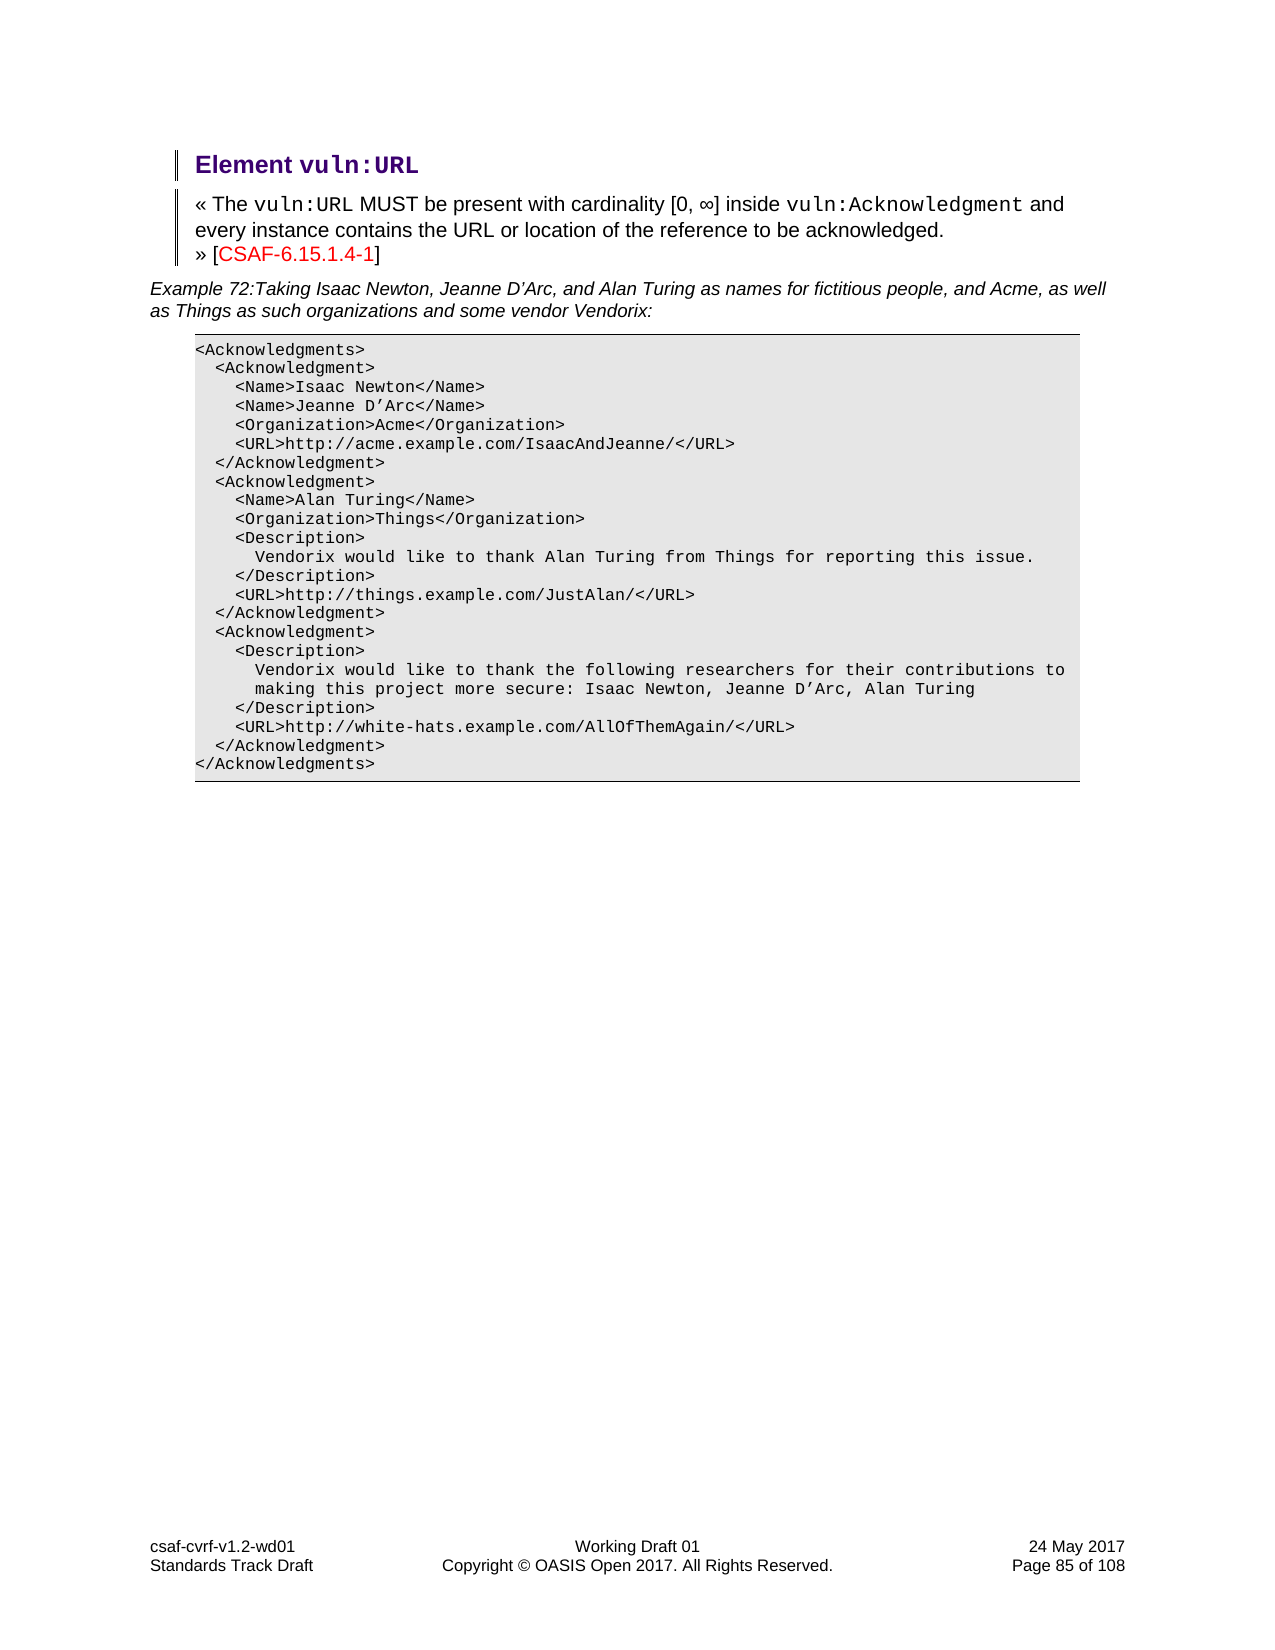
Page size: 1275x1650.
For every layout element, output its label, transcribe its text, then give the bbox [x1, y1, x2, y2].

text « The vuln:URL MUST be present with cardinality [0, ∞] inside vuln:Acknowledgment and every instance contains the URL or location of the reference to be acknowledged. » [CSAF-6.15.1.4-1] [178, 189, 1080, 266]
subtitle Element vuln:URL [178, 150, 1125, 181]
text Example 72:Taking Isaac Newton, Jeanne D’Arc, and Alan Turing as names for fictitious people, and Acme, as well as Things as such organizations and some vendor Vendorix: [150, 278, 1125, 321]
text <Acknowledgments> <Acknowledgment> <Name>Isaac Newton</Name> <Name>Jeanne D’Arc</Name> <Organization>Acme</Organization> <URL>http://acme.example.com/IsaacAndJeanne/</URL> </Acknowledgment> <Acknowledgment> <Name>Alan Turing</Name> <Organization>Things</Organization> <Description> Vendorix would like to thank Alan Turing from Things for reporting this issue. </Description> <URL>http://things.example.com/JustAlan/</URL> </Acknowledgment> <Acknowledgment> <Description> Vendorix would like to thank the following researchers for their contributions to making this project more secure: Isaac Newton, Jeanne D’Arc, Alan Turing </Description> <URL>http://white-hats.example.com/AllOfThemAgain/</URL> </Acknowledgment> </Acknowledgments> [195, 335, 1080, 781]
